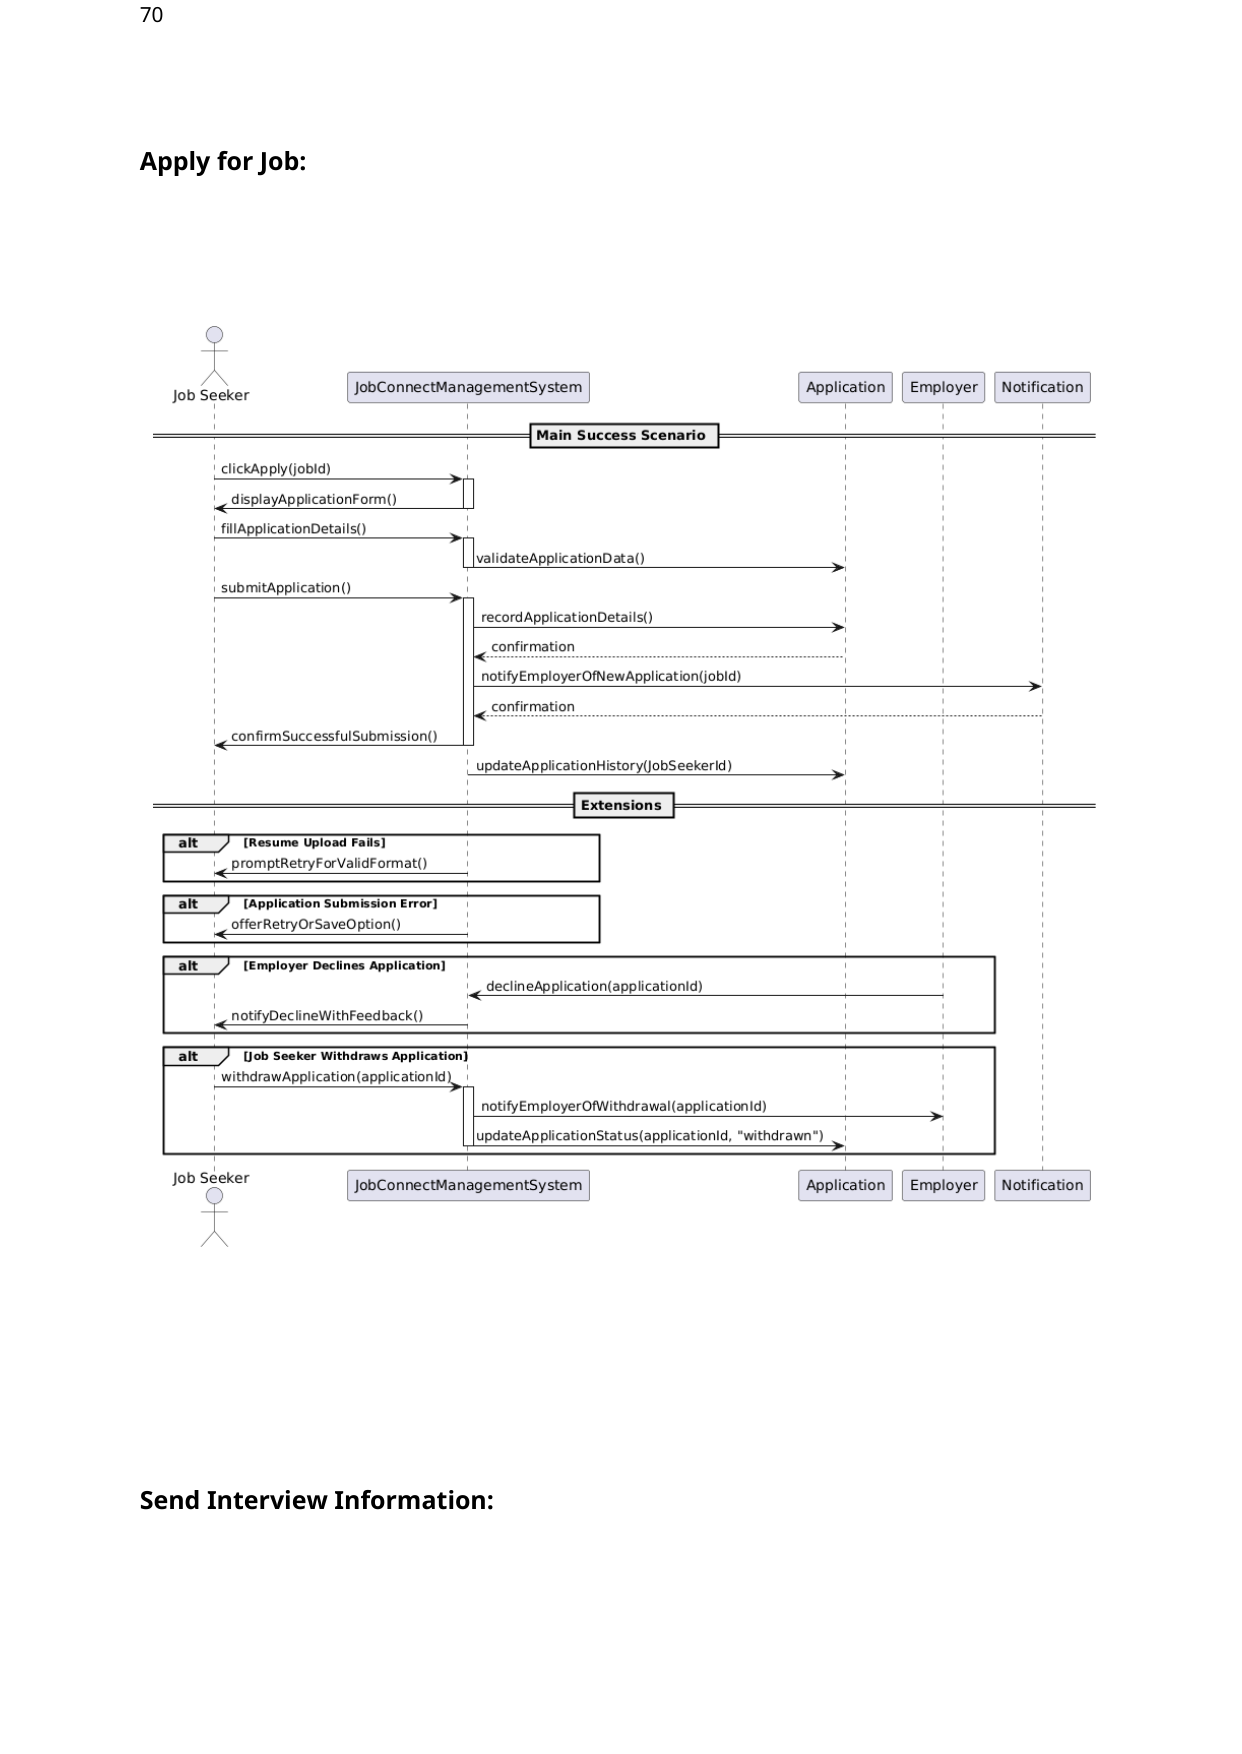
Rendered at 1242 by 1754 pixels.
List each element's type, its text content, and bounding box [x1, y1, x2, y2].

text Apply for Job: [139, 144, 1175, 178]
text Send Interview Information: [139, 1482, 1175, 1517]
picture [153, 326, 1096, 1247]
